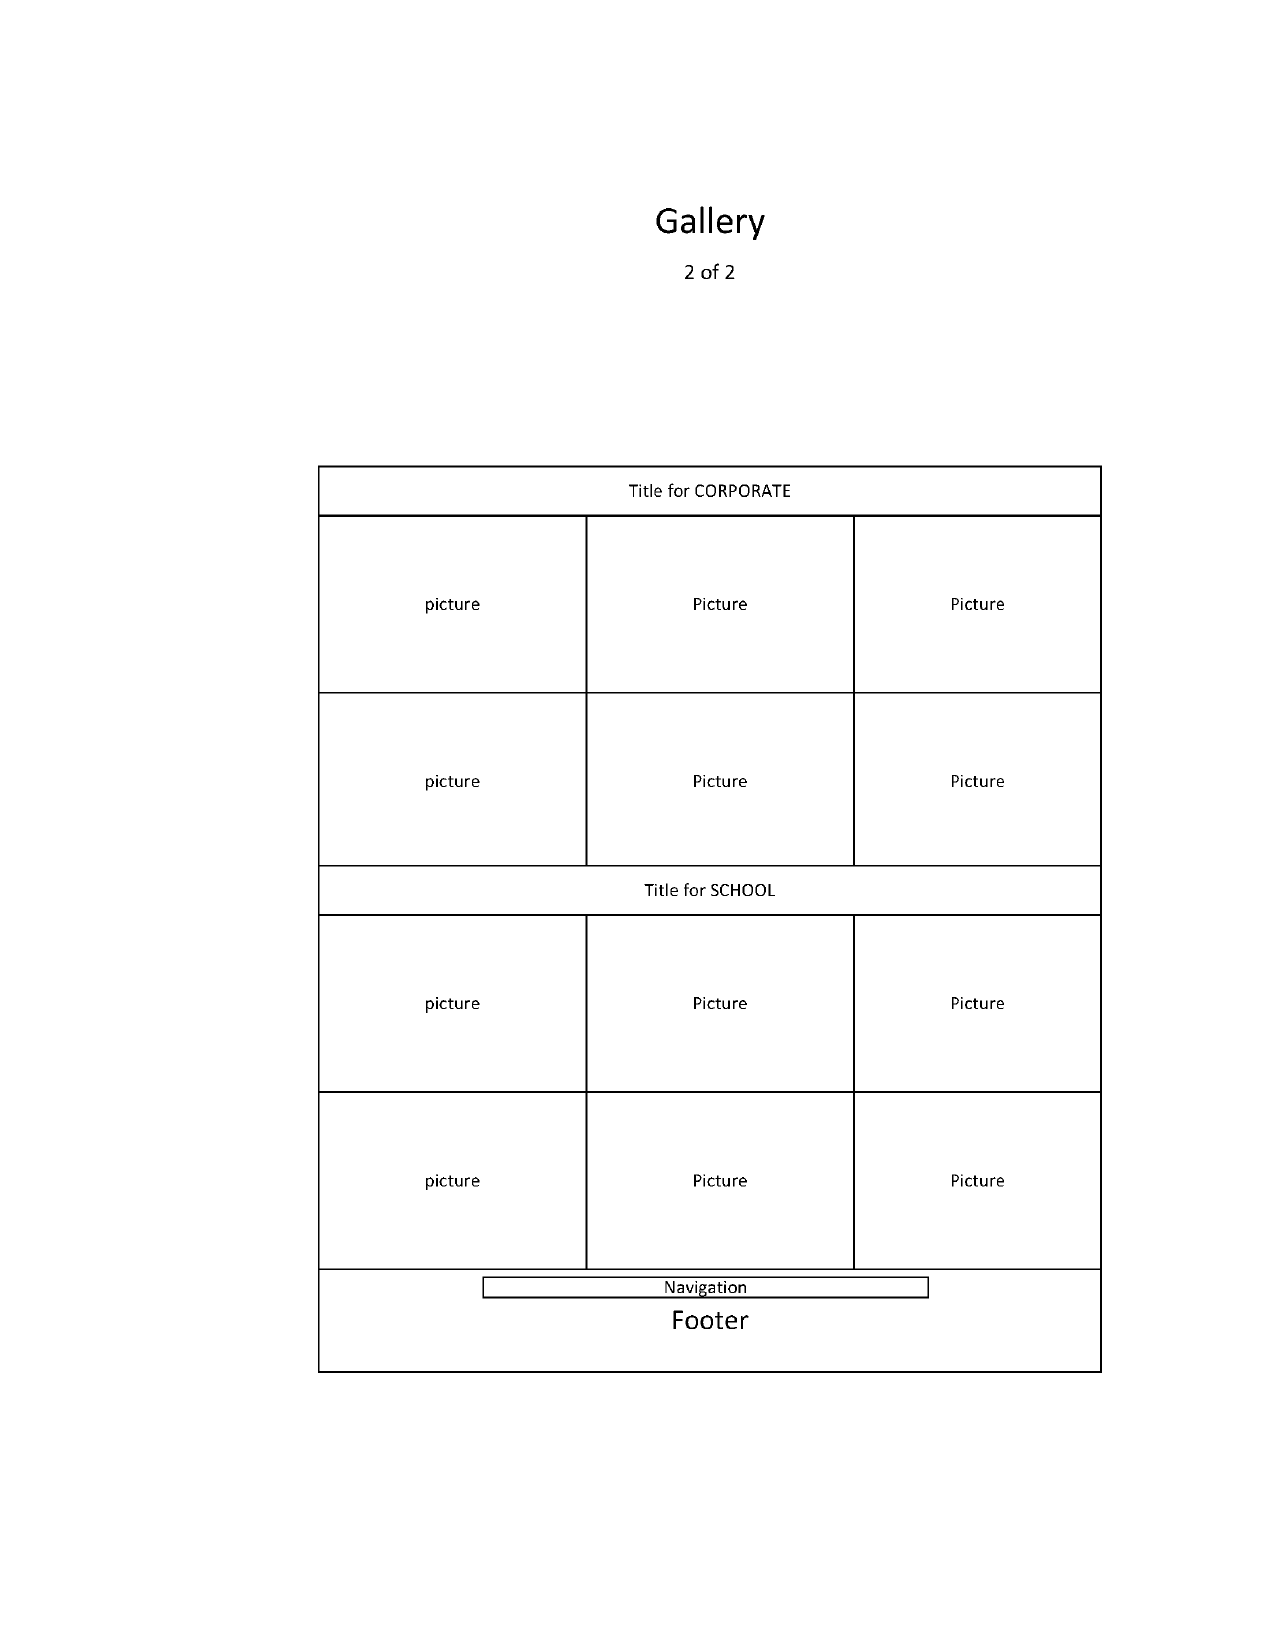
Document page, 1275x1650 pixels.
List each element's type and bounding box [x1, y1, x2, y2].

picture [232, 150, 1187, 1499]
